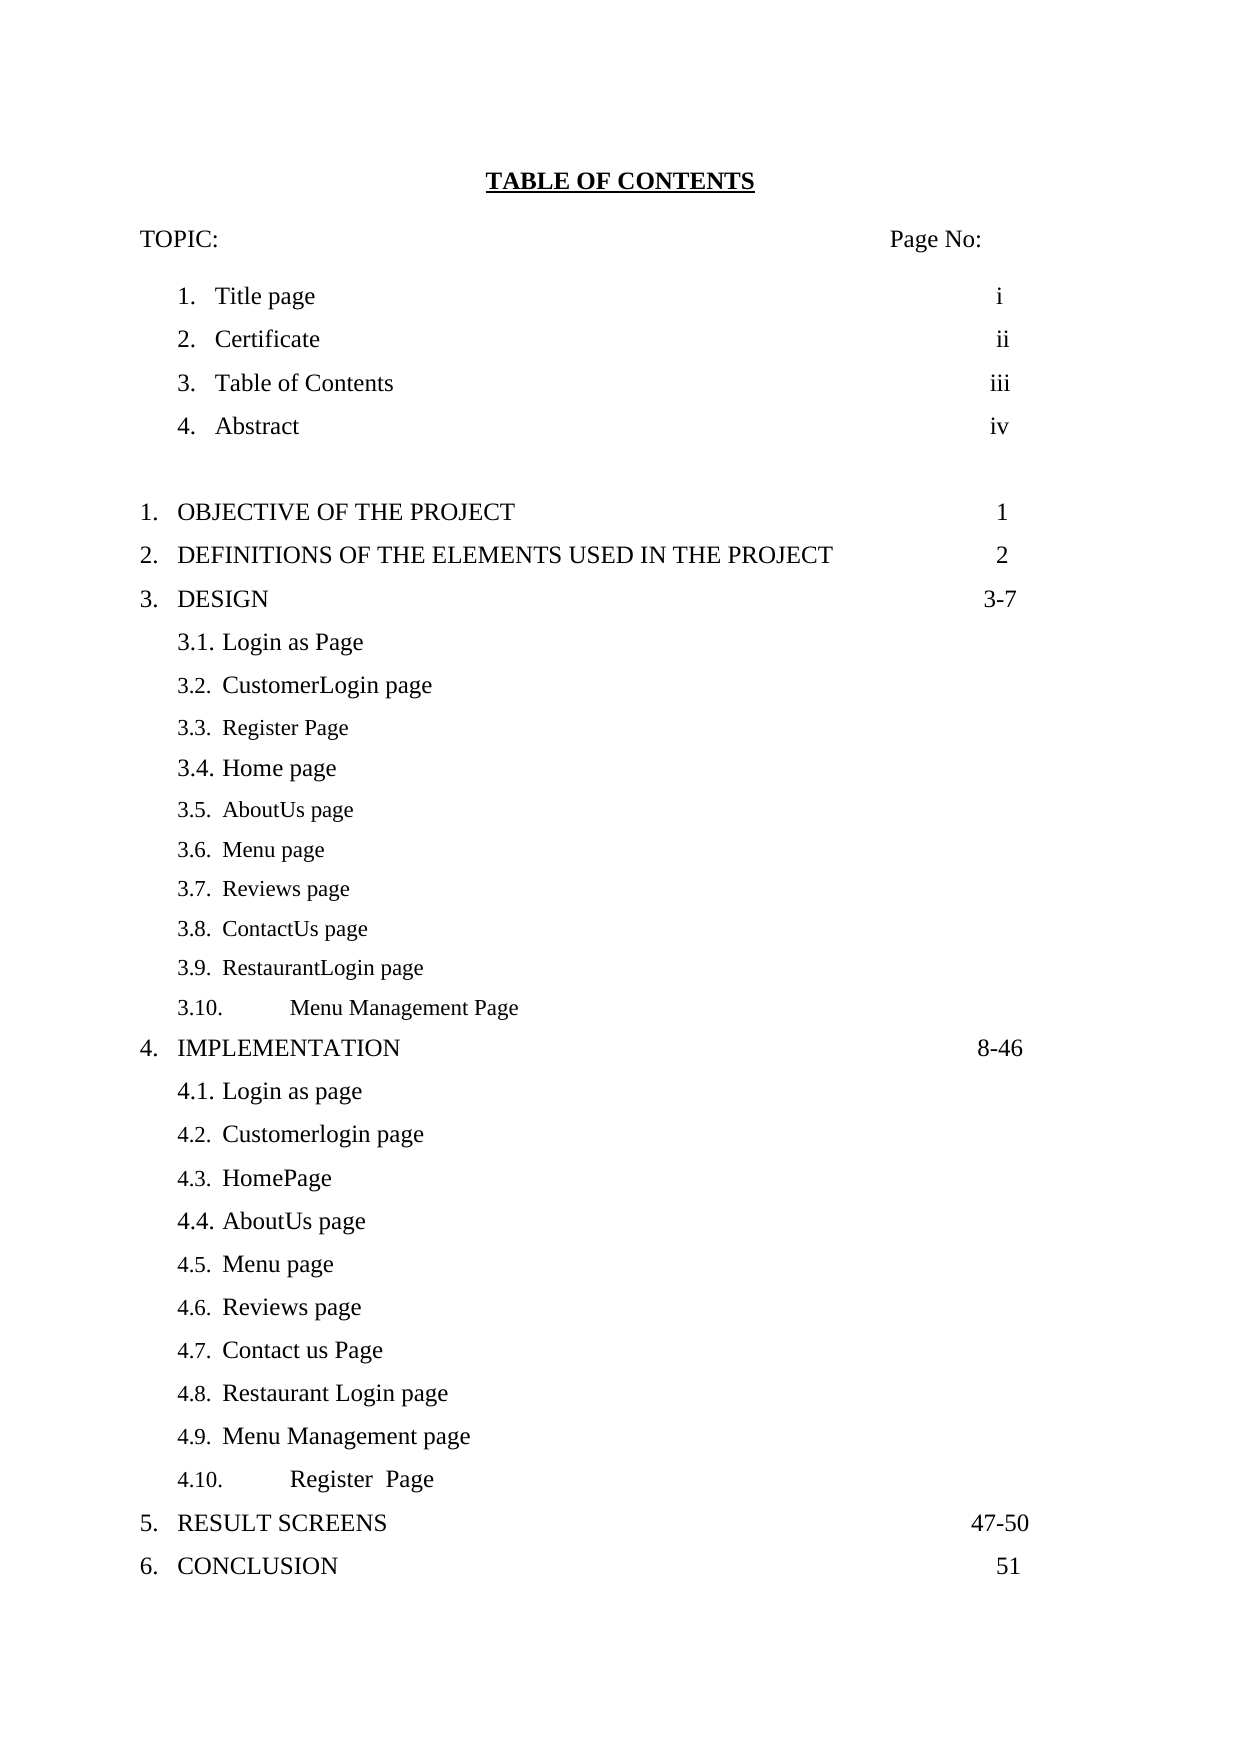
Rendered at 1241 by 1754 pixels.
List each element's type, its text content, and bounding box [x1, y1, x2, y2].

list OBJECTIVE OF THE PROJECT 1 [139, 497, 1167, 526]
list Home page [177, 753, 1167, 782]
list DESIGN 3-7 [139, 584, 1167, 612]
list Customerlogin page [177, 1119, 1167, 1148]
list Login as page [177, 1076, 1167, 1105]
list Login as Page [177, 627, 1167, 656]
text TOPIC: Page No: [139, 224, 1167, 252]
list Menu page [177, 1249, 1167, 1278]
list ContactUs page [177, 915, 1167, 941]
list Menu Management Page [177, 994, 1167, 1020]
list IMPLEMENTATION 8-46 [139, 1033, 1167, 1062]
list RESULT SCREENS 47-50 [139, 1508, 1167, 1536]
list Certificate ii [177, 324, 1167, 353]
list HomePage [177, 1163, 1167, 1191]
list CustomerLogin page [177, 670, 1167, 699]
list Contact us Page [177, 1335, 1167, 1364]
list CONCLUSION 51 [139, 1551, 1167, 1580]
list Abstract iv [177, 411, 1167, 440]
list Register Page [177, 714, 1167, 740]
list DEFINITIONS OF THE ELEMENTS USED IN THE PROJECT 2 [139, 541, 1167, 569]
list Register Page [177, 1464, 1167, 1493]
list AboutUs page [177, 796, 1167, 823]
list Reviews page [177, 1292, 1167, 1321]
list Restaurant Login page [177, 1378, 1167, 1407]
list RestaurantLogin page [177, 954, 1167, 981]
list Reviews page [177, 875, 1167, 902]
list Menu Management page [177, 1421, 1167, 1450]
list Title page i [177, 281, 1167, 310]
list Menu page [177, 836, 1167, 862]
list Table of Contents iii [177, 368, 1167, 396]
list AboutUs page [177, 1206, 1167, 1234]
text Table of COntents [403, 166, 838, 195]
